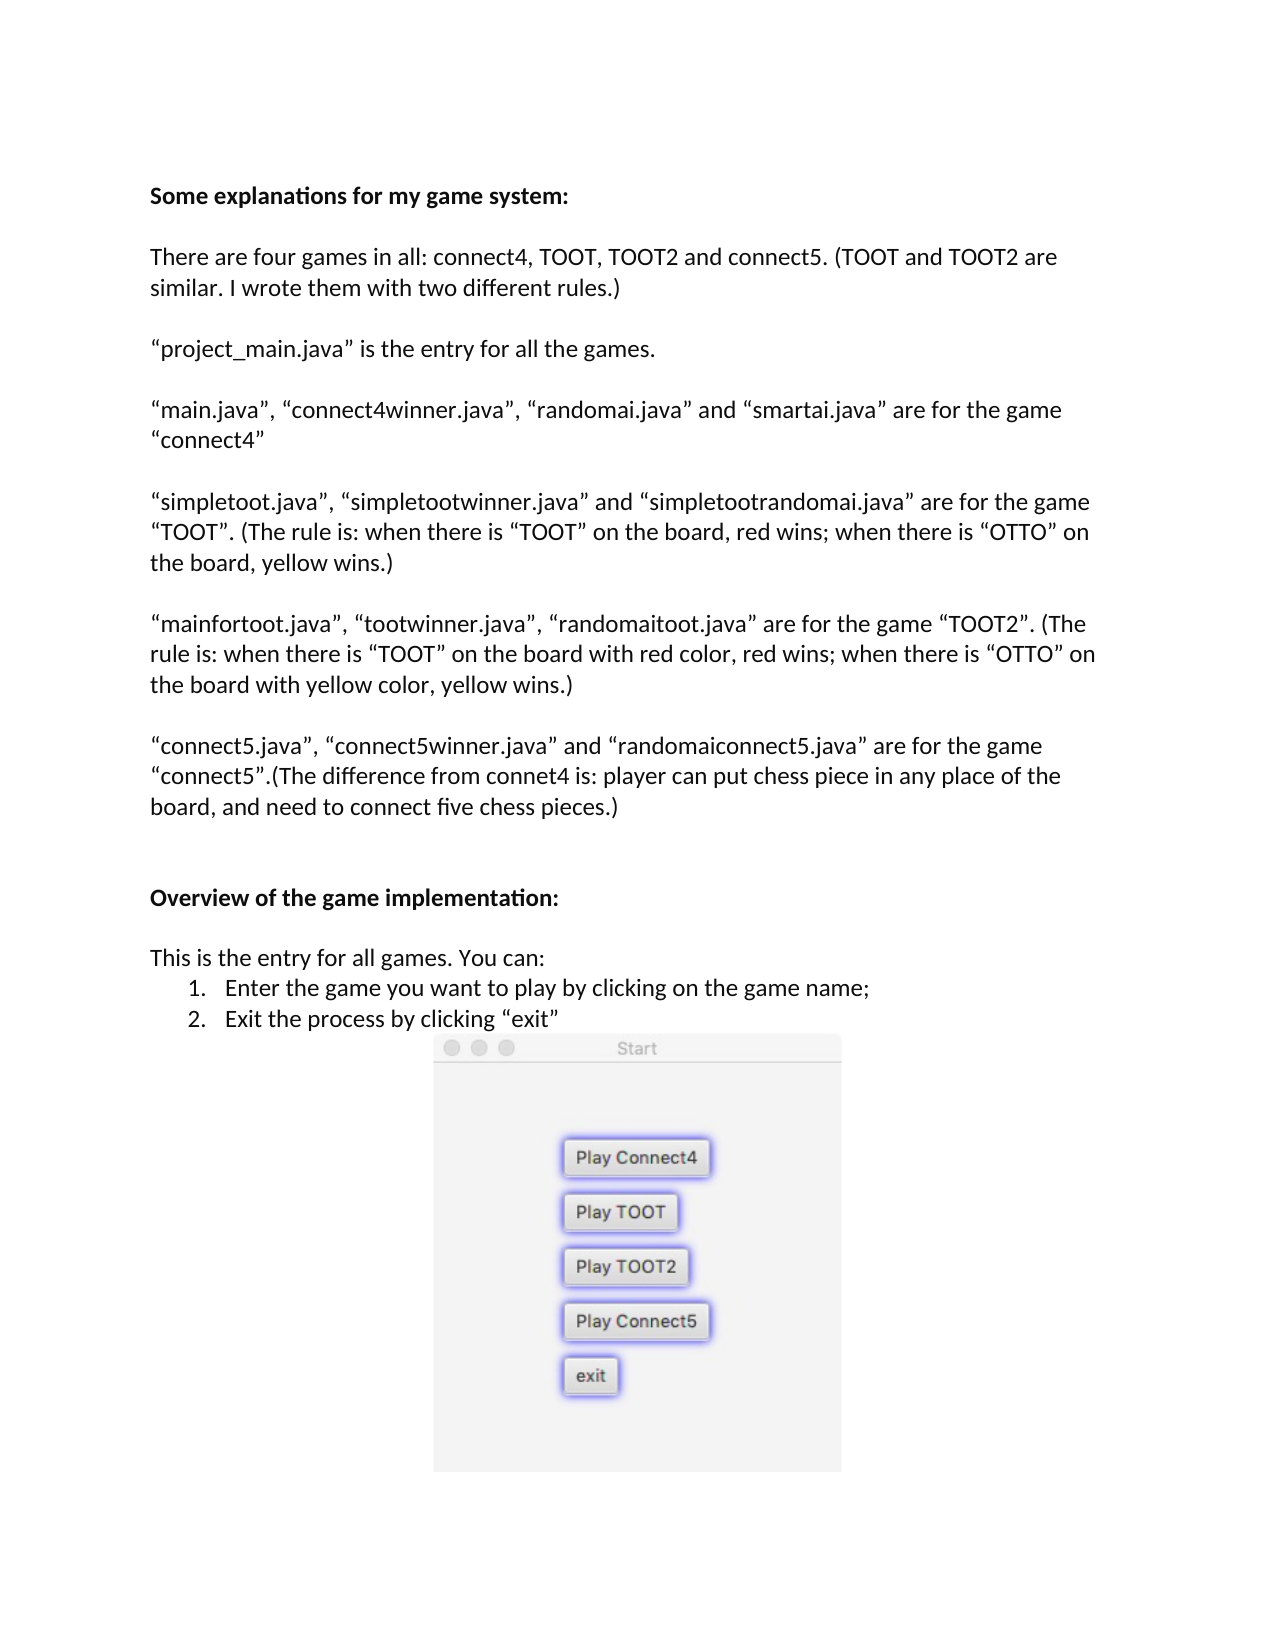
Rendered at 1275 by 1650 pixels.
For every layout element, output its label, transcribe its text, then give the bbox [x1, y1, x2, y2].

text “simpletoot.java”, “simpletootwinner.java” and “simpletootrandomai.java” are for the game “TOOT”. (The rule is: when there is “TOOT” on the board, red wins; when there is “OTTO” on the board, yellow wins.) [150, 486, 1125, 577]
text “project_main.java” is the entry for all the games. [150, 333, 1125, 364]
text Overview of the game implementation: [150, 882, 1125, 942]
picture [433, 1033, 842, 1472]
text Some explanations for my game system: [150, 181, 1125, 211]
text “main.java”, “connect4winner.java”, “randomai.java” and “smartai.java” are for the game “connect4” [150, 394, 1125, 455]
text This is the entry for all games. You can: [150, 942, 1125, 972]
text There are four games in all: connect4, TOOT, TOOT2 and connect5. (TOOT and TOOT2 are similar. I wrote them with two different rules.) [150, 242, 1125, 303]
list Enter the game you want to play by clicking on the game name; [187, 972, 1125, 1003]
list Exit the process by clicking “exit” [187, 1003, 1125, 1033]
text “mainfortoot.java”, “tootwinner.java”, “randomaitoot.java” are for the game “TOOT2”. (The rule is: when there is “TOOT” on the board with red color, red wins; when there is “OTTO” on the board with yellow color, yellow wins.) [150, 608, 1125, 699]
text “connect5.java”, “connect5winner.java” and “randomaiconnect5.java” are for the game “connect5”.(The difference from connet4 is: player can put chess piece in any place of the board, and need to connect five chess pieces.) [150, 730, 1125, 821]
